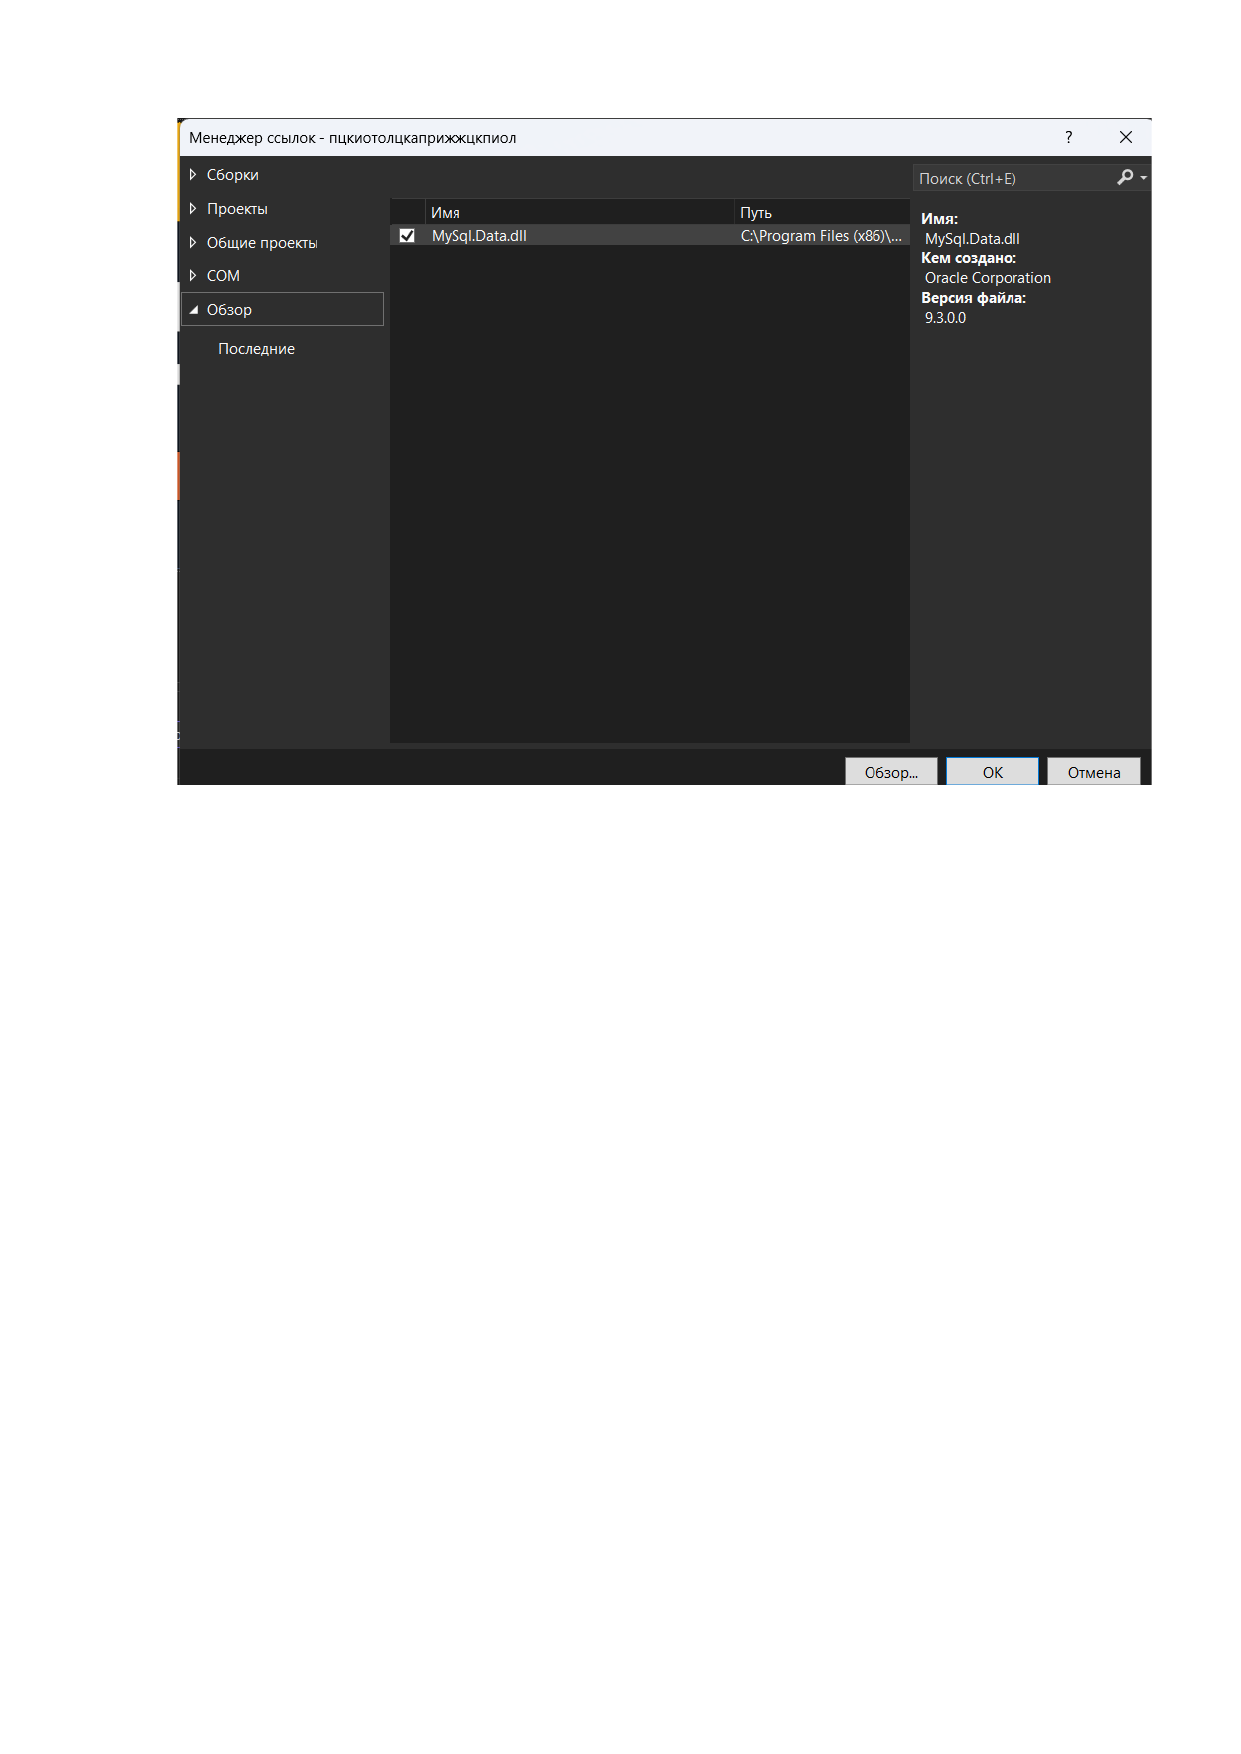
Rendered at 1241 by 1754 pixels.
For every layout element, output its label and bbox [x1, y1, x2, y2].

picture [177, 118, 1152, 785]
